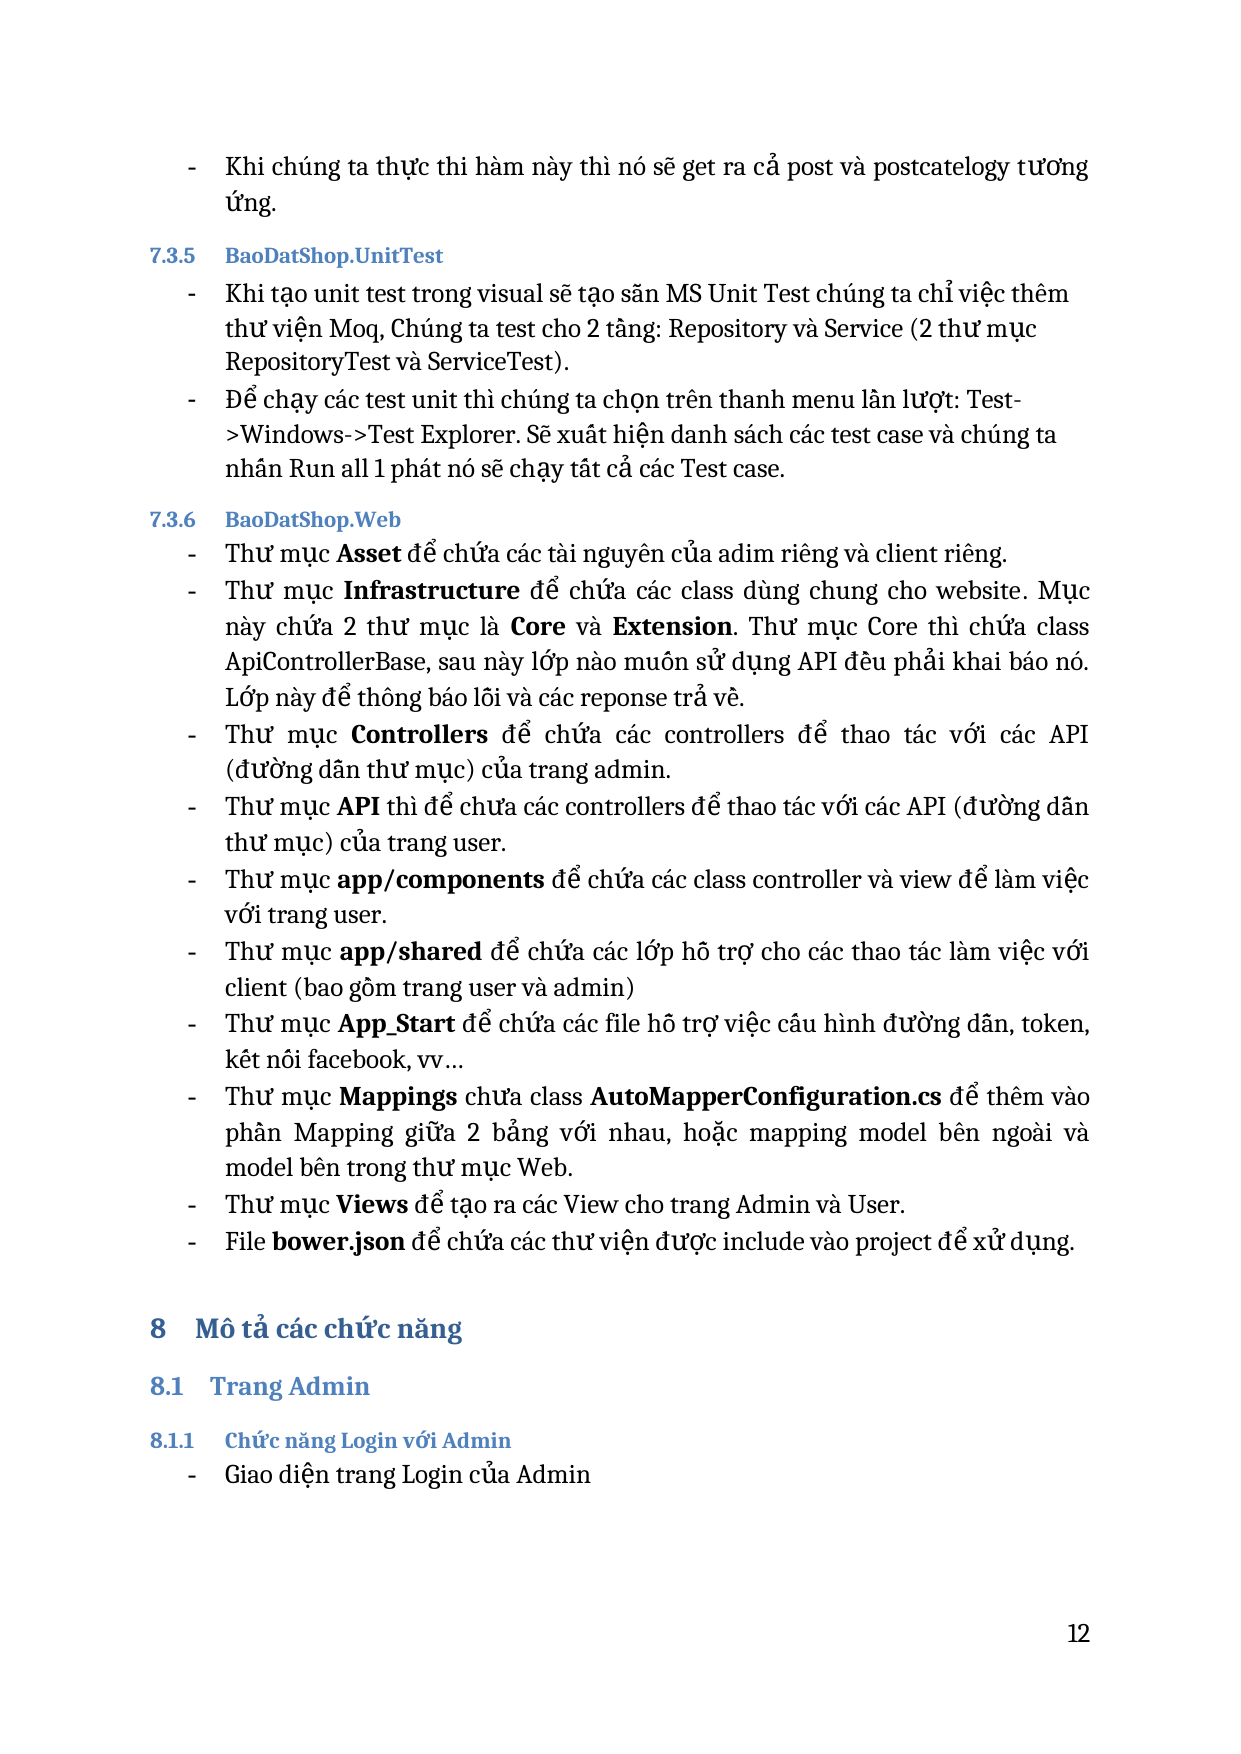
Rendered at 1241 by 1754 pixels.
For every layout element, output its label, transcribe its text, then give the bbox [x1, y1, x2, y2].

list Khi chúng ta thực thi hàm này thì nó sẽ get ra cả post và postcatelogy tương ứng. [187, 150, 1090, 218]
subtitle Mô tả các chức năng [150, 1312, 1090, 1345]
list Thư mục Views để tạo ra các View cho trang Admin và User. [187, 1188, 1090, 1220]
list Thư mục Asset để chứa các tài nguyên của adim riêng và client riêng. [187, 537, 1090, 569]
list Thư mục Controllers để chứa các controllers để thao tác với các API (đường dẫn thư mục) của trang admin. [187, 718, 1090, 786]
list Thư mục API thì để chưa các controllers để thao tác với các API (đường dẫn thư mục) của trang user. [187, 790, 1090, 858]
subtitle Chức năng Login với Admin [150, 1428, 1090, 1454]
list Thư mục Infrastructure để chứa các class dùng chung cho website. Mục này chứa 2 thư mục là Core và Extension. Thư mục Core thì chứa class ApiControllerBase, sau này lớp nào muốn sử dụng API đều phải khai báo nó. Lớp này để thông báo lỗi và các reponse trả về. [187, 574, 1090, 713]
list Khi tạo unit test trong visual sẽ tạo sẵn MS Unit Test chúng ta chỉ việc thêm thư viện Moq, Chúng ta test cho 2 tầng: Repository và Service (2 thư mục RepositoryTest và ServiceTest). [187, 273, 1090, 377]
list Để chạy các test unit thì chúng ta chọn trên thanh menu lần lượt: Test->Windows->Test Explorer. Sẽ xuất hiện danh sách các test case và chúng ta nhấn Run all 1 phát nó sẽ chạy tất cả các Test case. [187, 380, 1090, 484]
list Thư mục Mappings chưa class AutoMapperConfiguration.cs để thêm vào phần Mapping giữa 2 bảng với nhau, hoặc mapping model bên ngoài và model bên trong thư mục Web. [187, 1080, 1090, 1183]
list Thư mục app/components để chứa các class controller và view để làm việc với trang user. [187, 863, 1090, 931]
subtitle BaoDatShop.UnitTest [150, 243, 1090, 269]
list File bower.json để chứa các thư viện được include vào project để xử dụng. [187, 1225, 1090, 1257]
subtitle BaoDatShop.Web [150, 507, 1090, 533]
list Thư mục app/shared để chứa các lớp hỗ trợ cho các thao tác làm việc với client (bao gồm trang user và admin) [187, 935, 1090, 1003]
subtitle Trang Admin [150, 1371, 1090, 1402]
list Giao diện trang Login của Admin [187, 1458, 1090, 1490]
list Thư mục App_Start để chứa các file hỗ trợ việc cấu hình đường dẫn, token, kết nối facebook, vv… [187, 1007, 1090, 1075]
